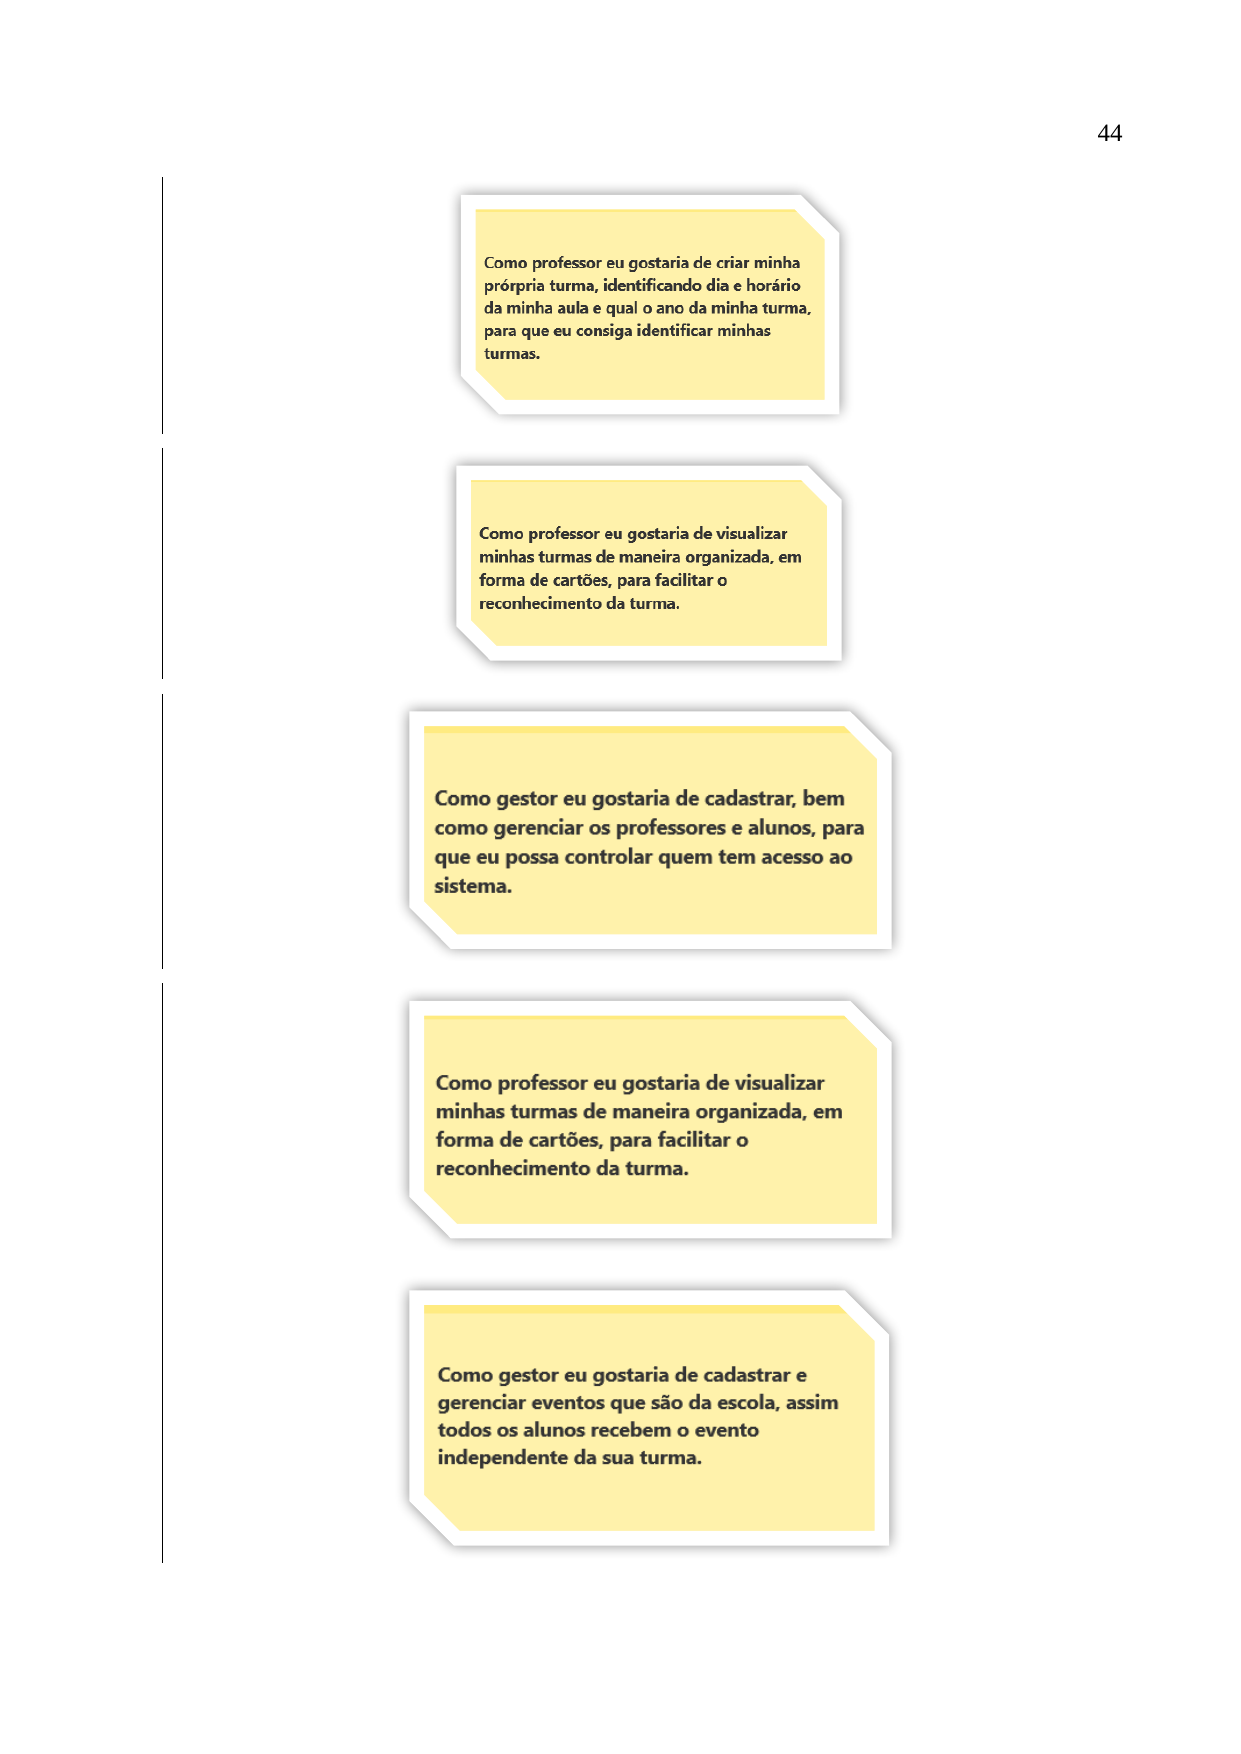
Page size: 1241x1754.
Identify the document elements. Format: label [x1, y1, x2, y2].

picture [471, 481, 827, 645]
picture [476, 210, 824, 399]
picture [425, 727, 877, 934]
picture [425, 1016, 877, 1223]
picture [425, 1305, 874, 1530]
